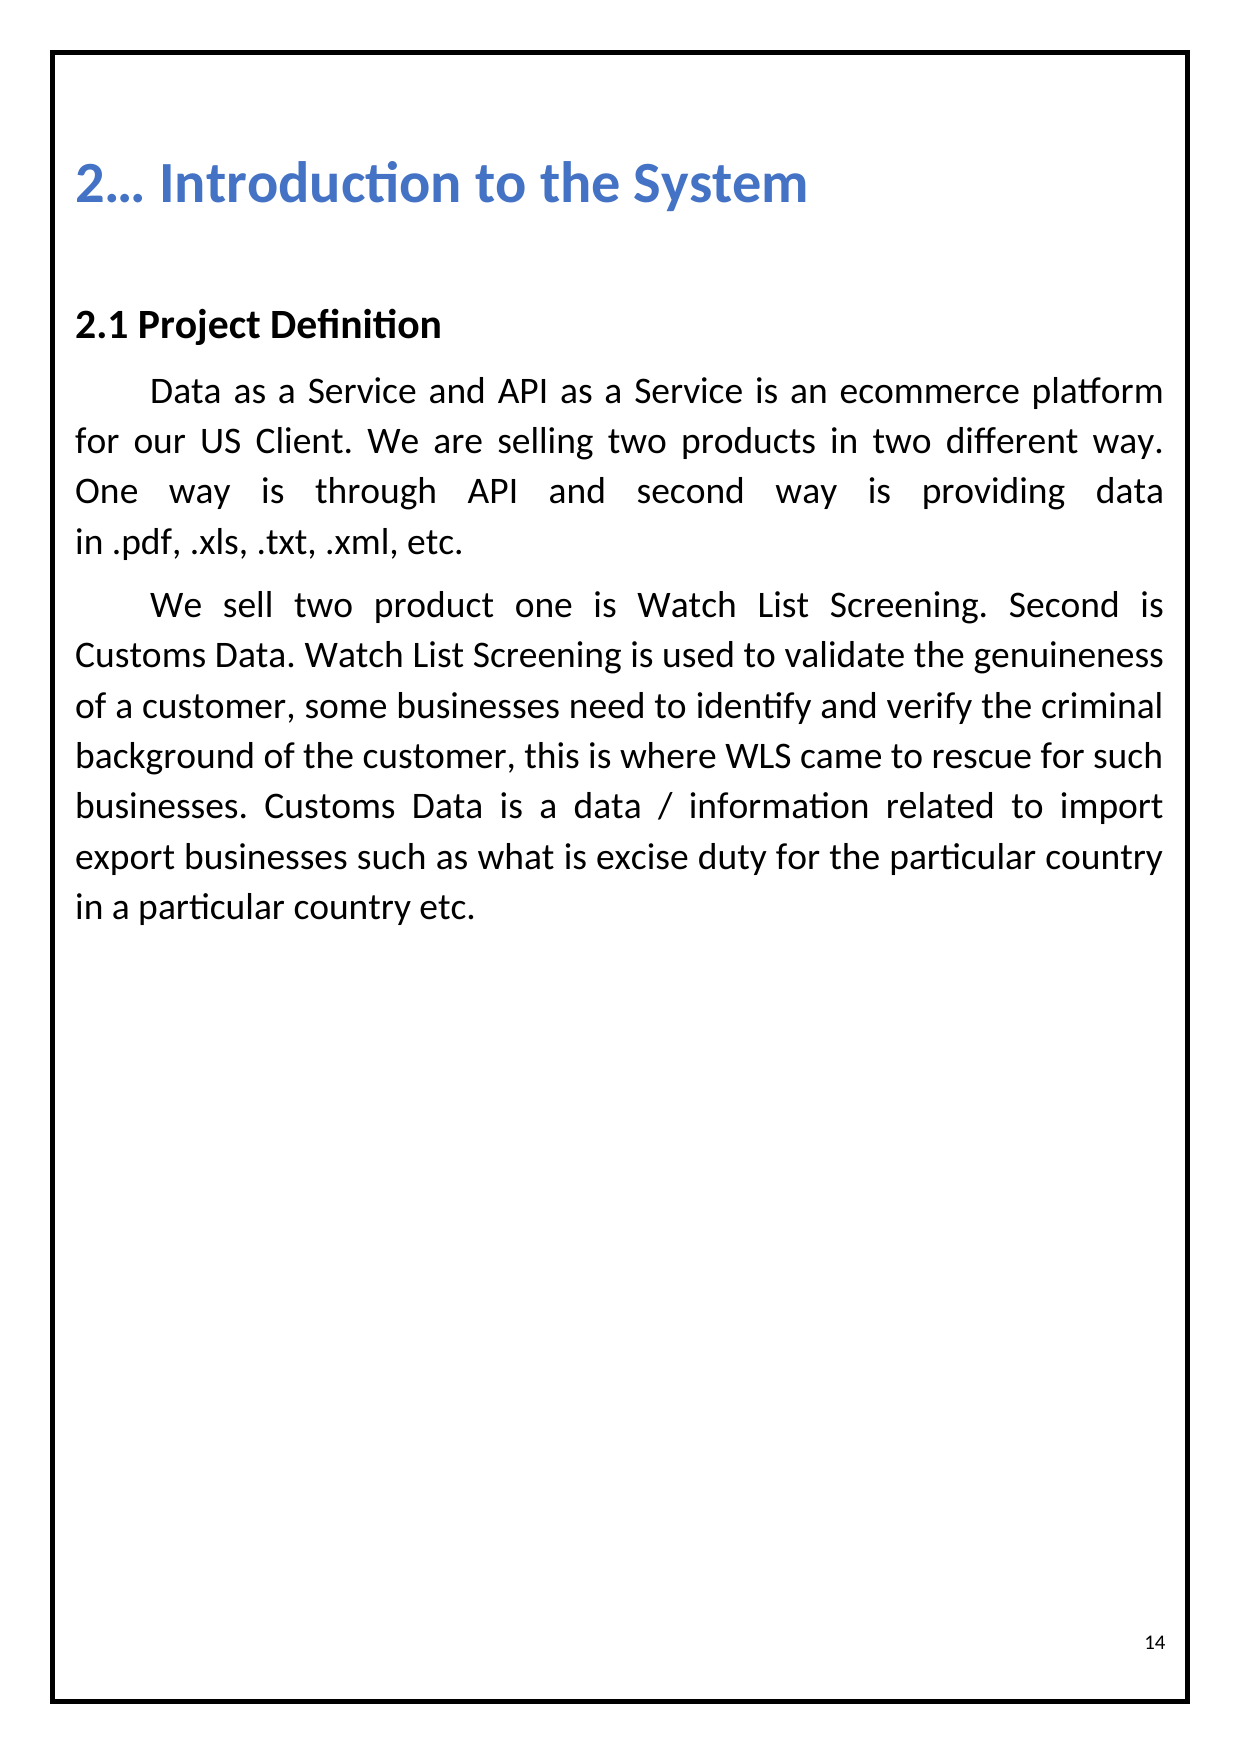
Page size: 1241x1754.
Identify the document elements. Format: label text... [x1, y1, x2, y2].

text Data as a Service and API as a Service is an ecommerce platform for our US Client. We are selling two products in two different way. One way is through API and second way is providing data in .pdf, .xls, .txt, .xml, etc. [75, 367, 1165, 564]
title 2… Introduction to the System [75, 146, 1165, 217]
text 2.1 Project Definition [75, 298, 1165, 349]
text We sell two product one is Watch List Screening. Second is Customs Data. Watch List Screening is used to validate the genuineness of a customer, some businesses need to identify and verify the criminal background of the customer, this is where WLS came to rescue for such businesses. Customs Data is a data / information related to import export businesses such as what is excise duty for the particular country in a particular country etc. [75, 581, 1165, 929]
